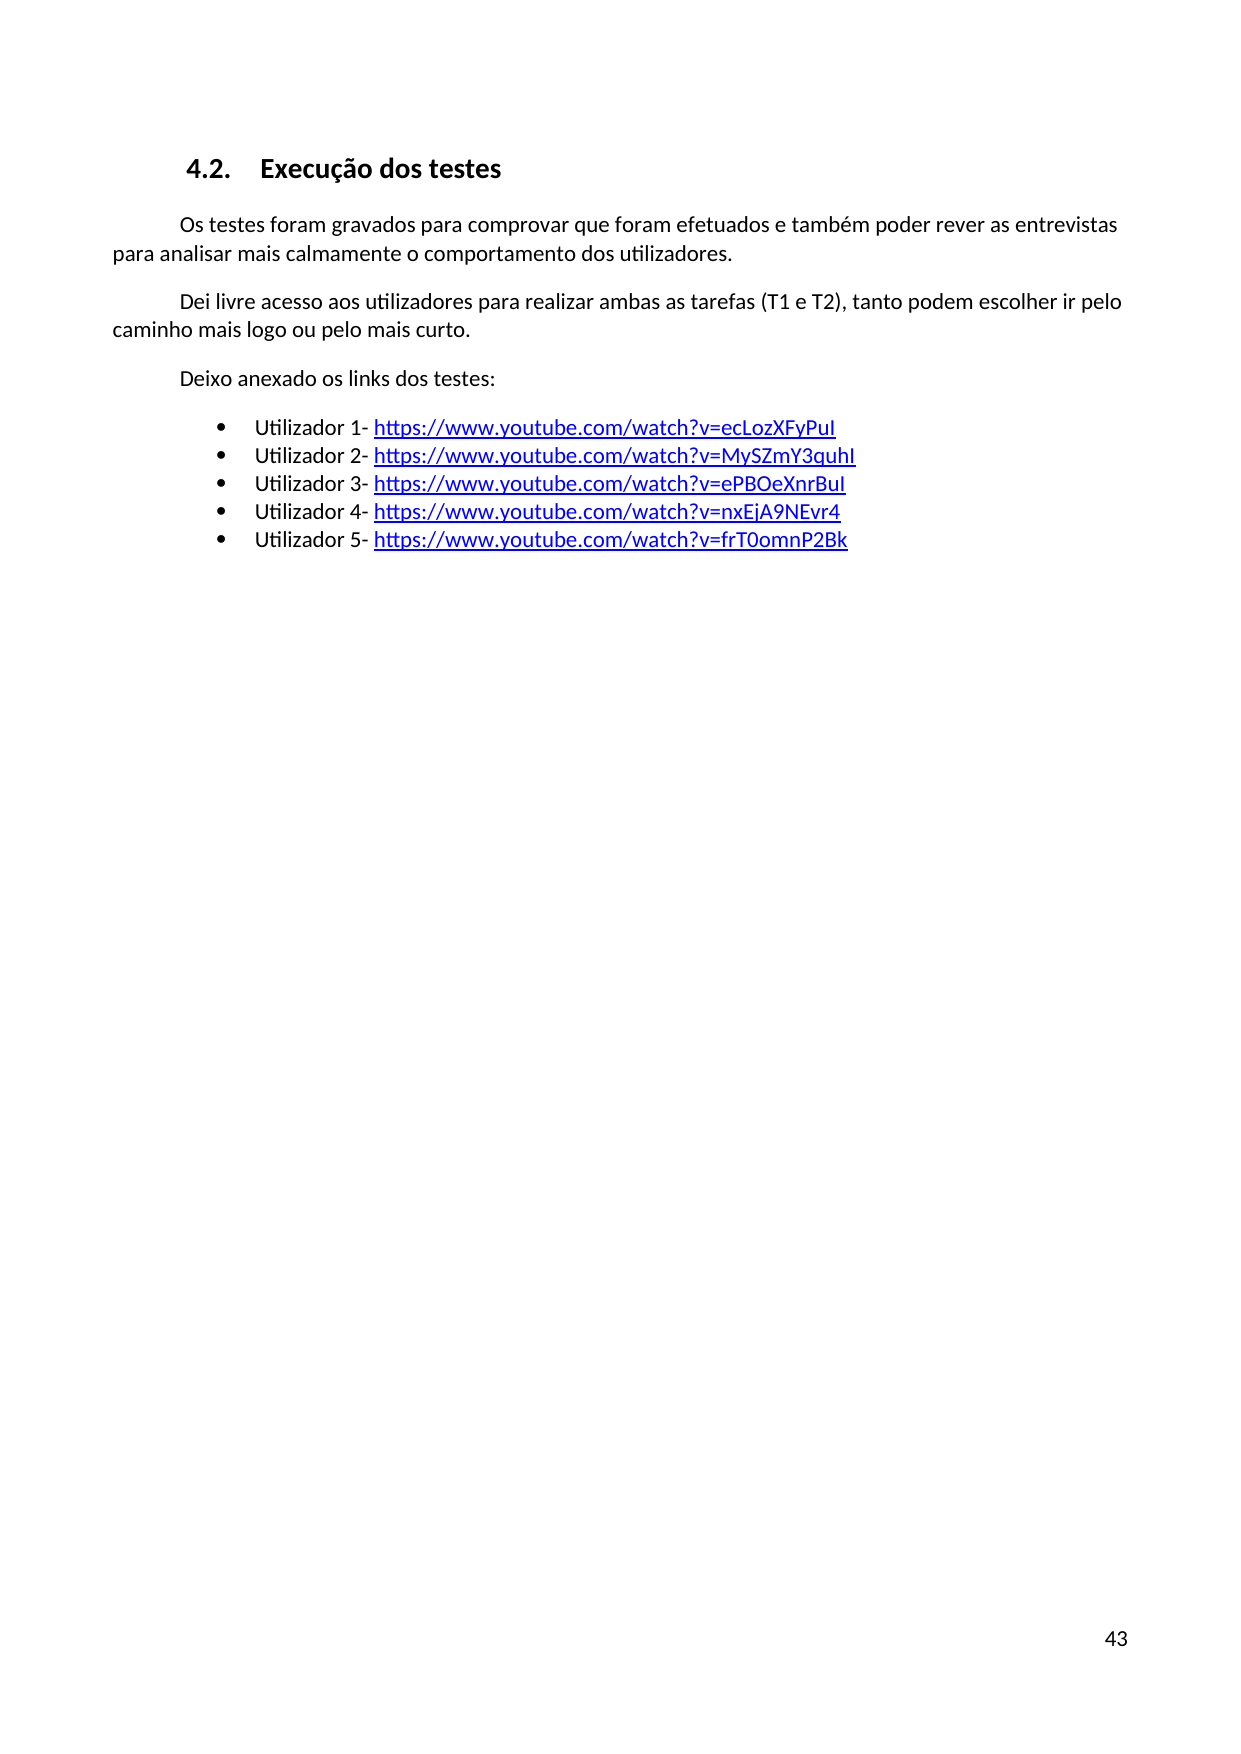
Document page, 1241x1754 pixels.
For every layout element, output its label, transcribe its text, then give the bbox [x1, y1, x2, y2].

subtitle Execução dos testes [186, 150, 1128, 186]
list Utilizador 1- https://www.youtube.com/watch?v=ecLozXFyPuI [217, 413, 1128, 441]
text Deixo anexado os links dos testes: [112, 364, 1128, 392]
list Utilizador 3- https://www.youtube.com/watch?v=ePBOeXnrBuI [217, 469, 1128, 497]
list Utilizador 5- https://www.youtube.com/watch?v=frT0omnP2Bk [217, 525, 1128, 553]
text Dei livre acesso aos utilizadores para realizar ambas as tarefas (T1 e T2), tanto podem escolher ir pelo caminho mais logo ou pelo mais curto. [112, 287, 1128, 343]
list Utilizador 2- https://www.youtube.com/watch?v=MySZmY3quhI [217, 441, 1128, 469]
list Utilizador 4- https://www.youtube.com/watch?v=nxEjA9NEvr4 [217, 497, 1128, 525]
text Os testes foram gravados para comprovar que foram efetuados e também poder rever as entrevistas para analisar mais calmamente o comportamento dos utilizadores. [112, 211, 1128, 267]
